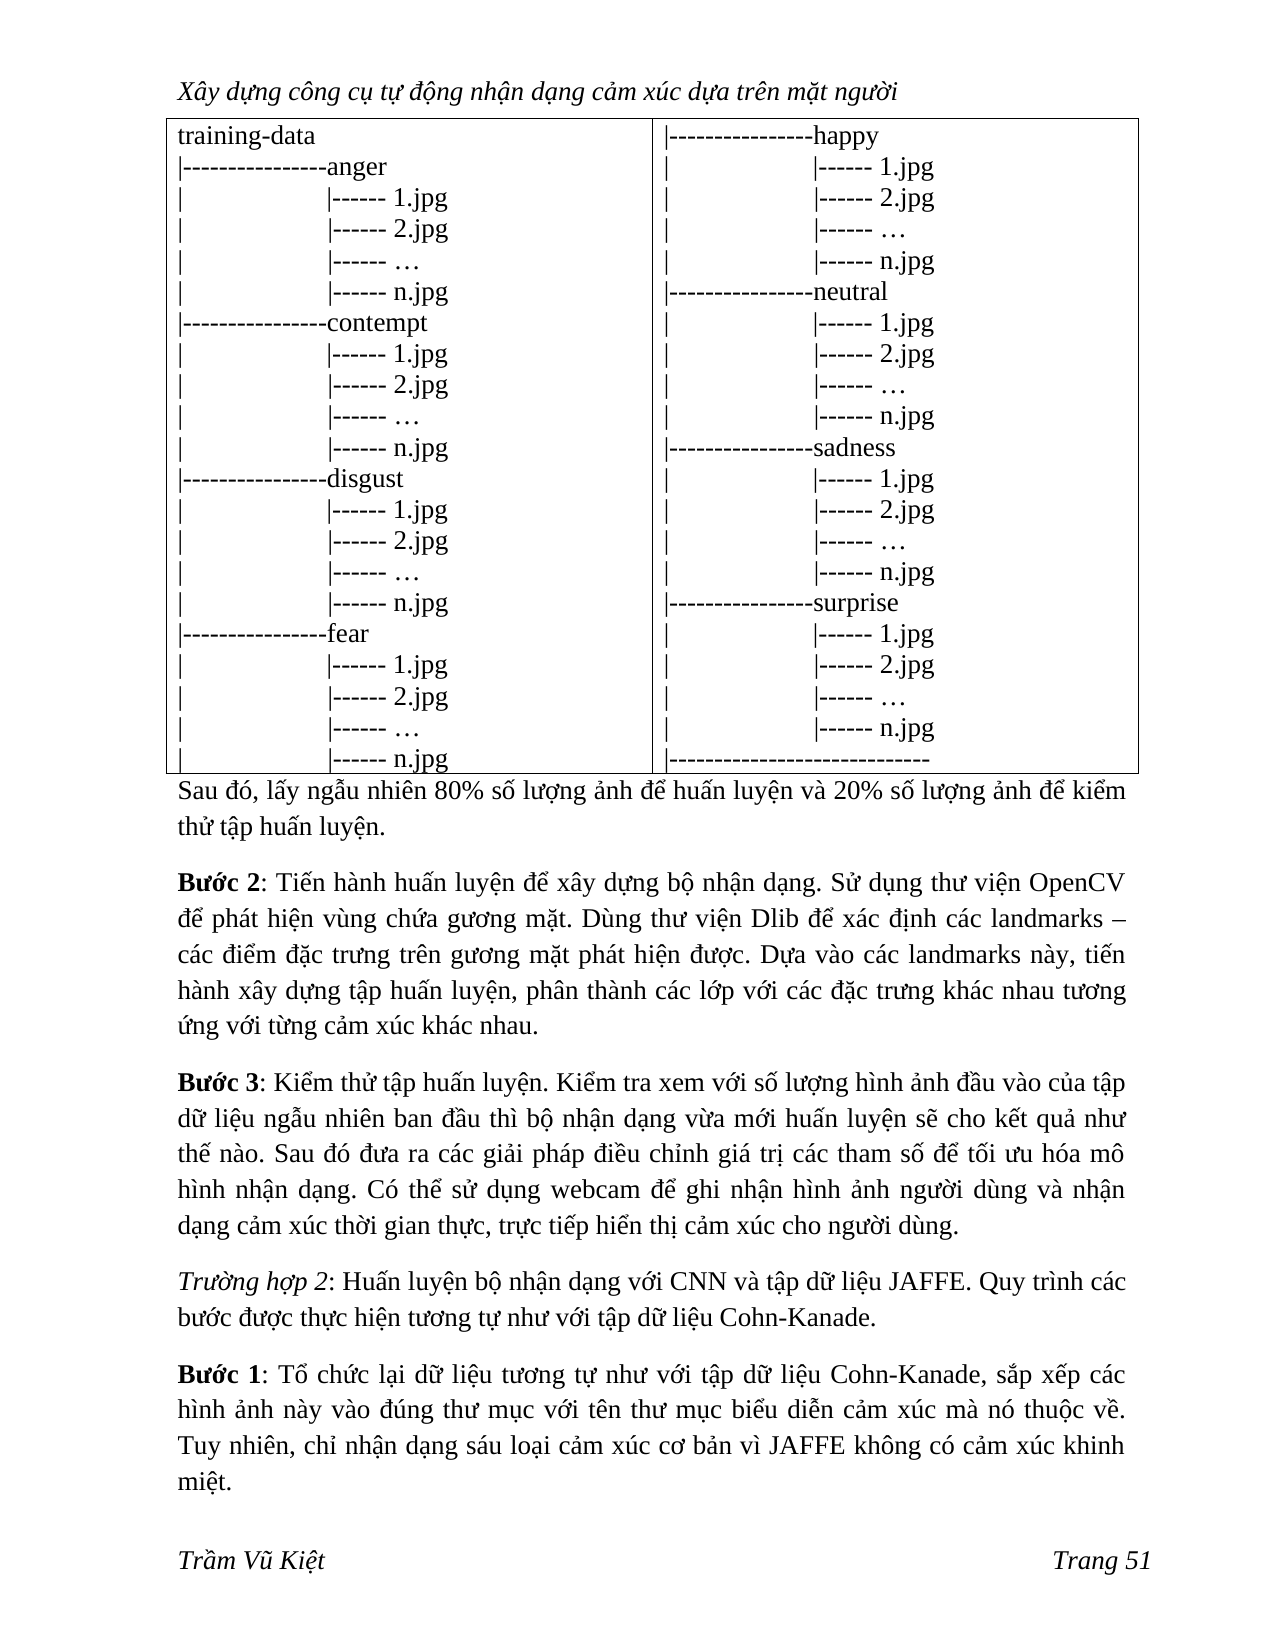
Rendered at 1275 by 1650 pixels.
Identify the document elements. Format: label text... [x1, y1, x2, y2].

text Bước 2: Tiến hành huấn luyện để xây dựng bộ nhận dạng. Sử dụng thư viện OpenCV để phát hiện vùng chứa gương mặt. Dùng thư viện Dlib để xác định các landmarks – các điểm đặc trưng trên gương mặt phát hiện được. Dựa vào các landmarks này, tiến hành xây dựng tập huấn luyện, phân thành các lớp với các đặc trưng khác nhau tương ứng với từng cảm xúc khác nhau. [177, 867, 1127, 1041]
text Bước 3: Kiểm thử tập huấn luyện. Kiểm tra xem với số lượng hình ảnh đầu vào của tập dữ liệu ngẫu nhiên ban đầu thì bộ nhận dạng vừa mới huấn luyện sẽ cho kết quả như thế nào. Sau đó đưa ra các giải pháp điều chỉnh giá trị các tham số để tối ưu hóa mô hình nhận dạng. Có thể sử dụng webcam để ghi nhận hình ảnh người dùng và nhận dạng cảm xúc thời gian thực, trực tiếp hiển thị cảm xúc cho người dùng. [177, 1066, 1127, 1240]
text Bước 1: Tổ chức lại dữ liệu tương tự như với tập dữ liệu Cohn-Kanade, sắp xếp các hình ảnh này vào đúng thư mục với tên thư mục biểu diễn cảm xúc mà nó thuộc về. Tuy nhiên, chỉ nhận dạng sáu loại cảm xúc cơ bản vì JAFFE không có cảm xúc khinh miệt. [177, 1358, 1127, 1496]
table_header training-data |----------------anger | |------ 1.jpg | |------ 2.jpg | |------ … | |------ n.jpg |----------------contempt | |------ 1.jpg | |------ 2.jpg | |------ … | |------ n.jpg |----------------disgust | |------ 1.jpg | |------ 2.jpg | |------ … | |------ n.jpg |----------------fear | |------ 1.jpg | |------ 2.jpg | |------ … | |------ n.jpg [167, 119, 652, 773]
text Trường hợp 2: Huấn luyện bộ nhận dạng với CNN và tập dữ liệu JAFFE. Quy trình các bước được thực hiện tương tự như với tập dữ liệu Cohn-Kanade. [177, 1266, 1127, 1332]
table_header |----------------happy | |------ 1.jpg | |------ 2.jpg | |------ … | |------ n.jpg |----------------neutral | |------ 1.jpg | |------ 2.jpg | |------ … | |------ n.jpg |----------------sadness | |------ 1.jpg | |------ 2.jpg | |------ … | |------ n.jpg |----------------surprise | |------ 1.jpg | |------ 2.jpg | |------ … | |------ n.jpg |----------------------------- [653, 119, 1138, 773]
text Sau đó, lấy ngẫu nhiên 80% số lượng ảnh để huấn luyện và 20% số lượng ảnh để kiểm thử tập huấn luyện. [177, 774, 1127, 841]
